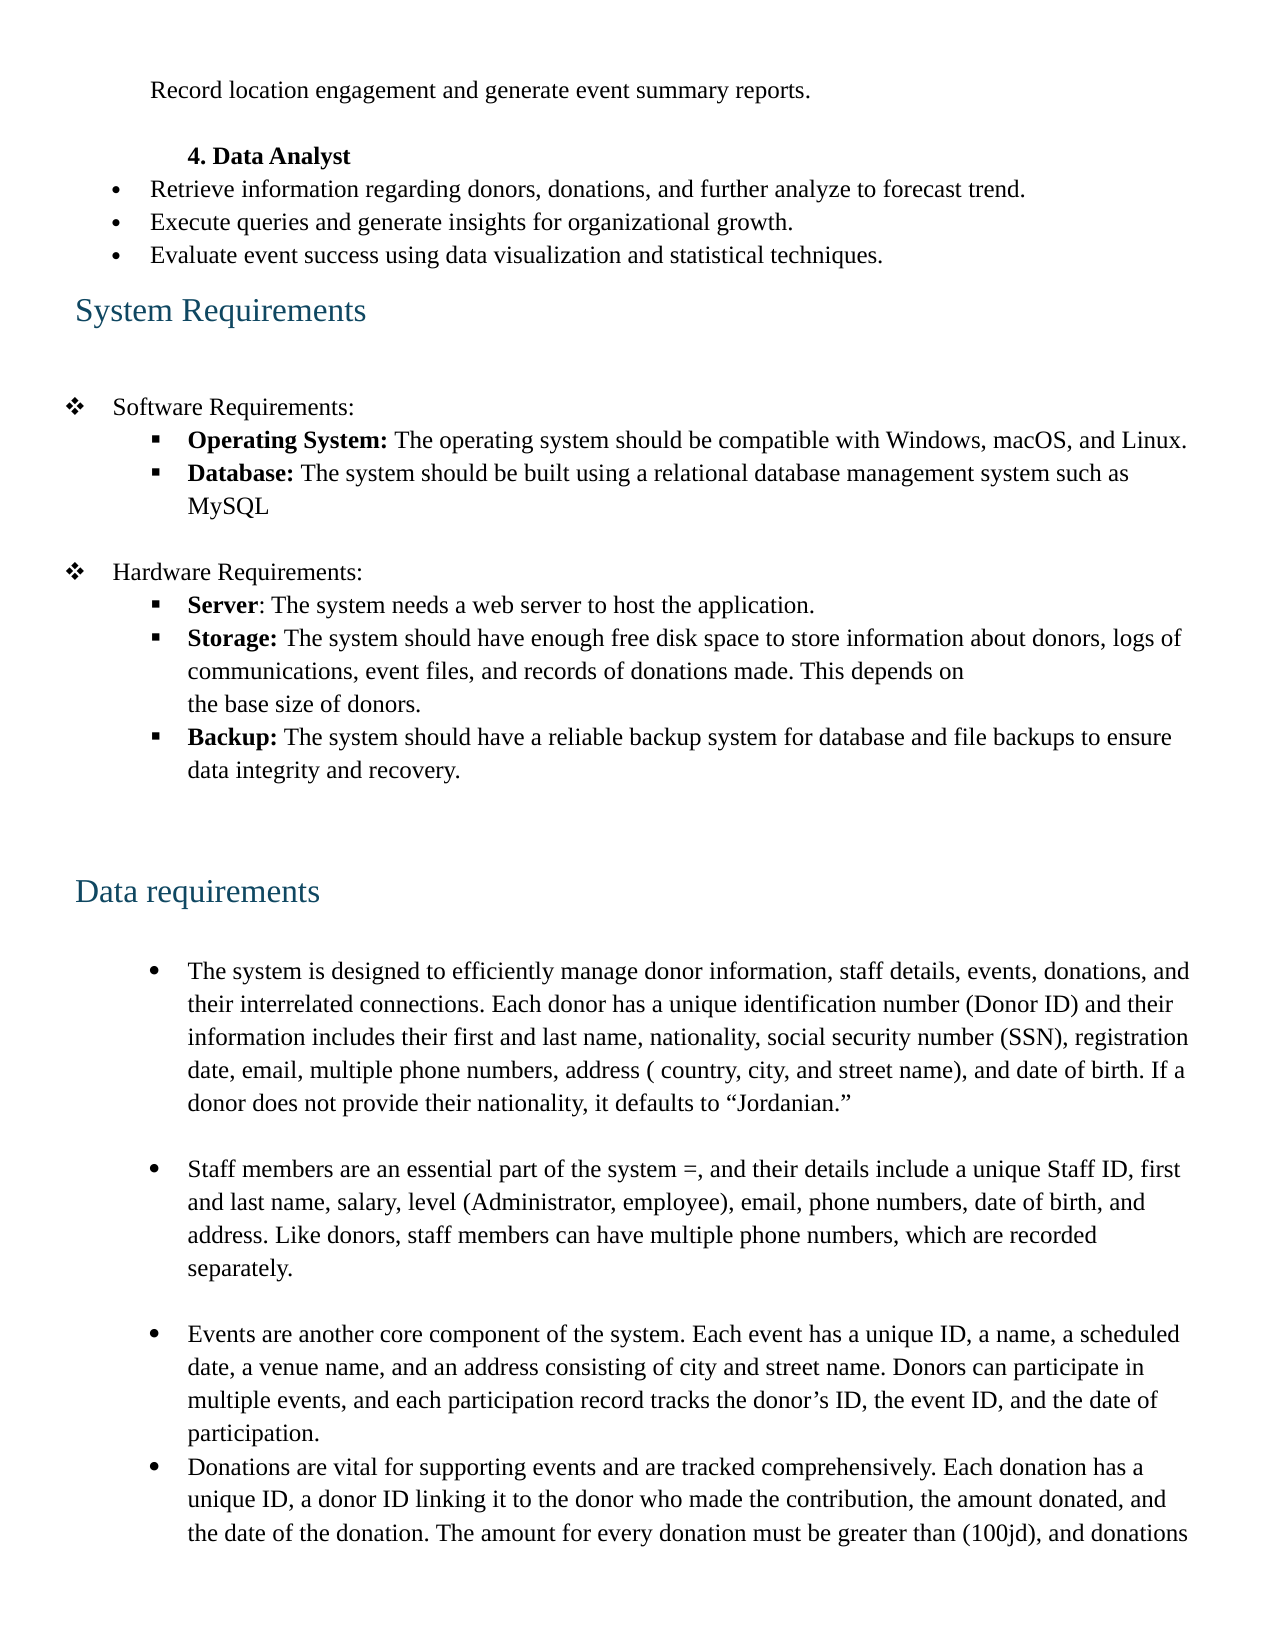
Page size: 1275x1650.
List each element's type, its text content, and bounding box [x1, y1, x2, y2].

list The system is designed to efficiently manage donor information, staff details, events, donations, and their interrelated connections. Each donor has a unique identification number (Donor ID) and their information includes their first and last name, nationality, social security number (SSN), registration date, email, multiple phone numbers, address ( country, city, and street name), and date of birth. If a donor does not provide their nationality, it defaults to “Jordanian.” [150, 956, 1200, 1117]
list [150, 1452, 1200, 1546]
list Evaluate event success using data visualization and statistical techniques. [112, 240, 1200, 269]
list Software Requirements: [75, 392, 1200, 421]
list 4. Data Analyst [187, 141, 1200, 170]
list Operating System: The operating system should be compatible with Windows, macOS, and Linux. [150, 425, 1200, 454]
list Database: The system should be built using a relational database management system such as MySQL [150, 458, 1200, 520]
list Execute queries and generate insights for organizational growth. [112, 207, 1200, 236]
list Backup: The system should have a reliable backup system for database and file backups to ensure data integrity and recovery. [150, 722, 1200, 784]
list Hardware Requirements: [75, 557, 1200, 586]
list Events are another core component of the system. Each event has a unique ID, a name, a scheduled date, a venue name, and an address consisting of city and street name. Donors can participate in multiple events, and each participation record tracks the donor’s ID, the event ID, and the date of participation. [150, 1319, 1200, 1447]
list Server: The system needs a web server to host the application. [150, 590, 1200, 619]
list Storage: The system should have enough free disk space to store information about donors, logs of communications, event files, and records of donations made. This depends on the base size of donors. [150, 623, 1200, 718]
subtitle System Requirements [75, 290, 1200, 328]
list Retrieve information regarding donors, donations, and further analyze to forecast trend. [112, 174, 1200, 203]
list Staff members are an essential part of the system =, and their details include a unique Staff ID, first and last name, salary, level (Administrator, employee), email, phone numbers, date of birth, and address. Like donors, staff members can have multiple phone numbers, which are recorded separately. [150, 1154, 1200, 1282]
subtitle Data requirements [75, 871, 1200, 909]
list Record location engagement and generate event summary reports. [150, 75, 1200, 104]
